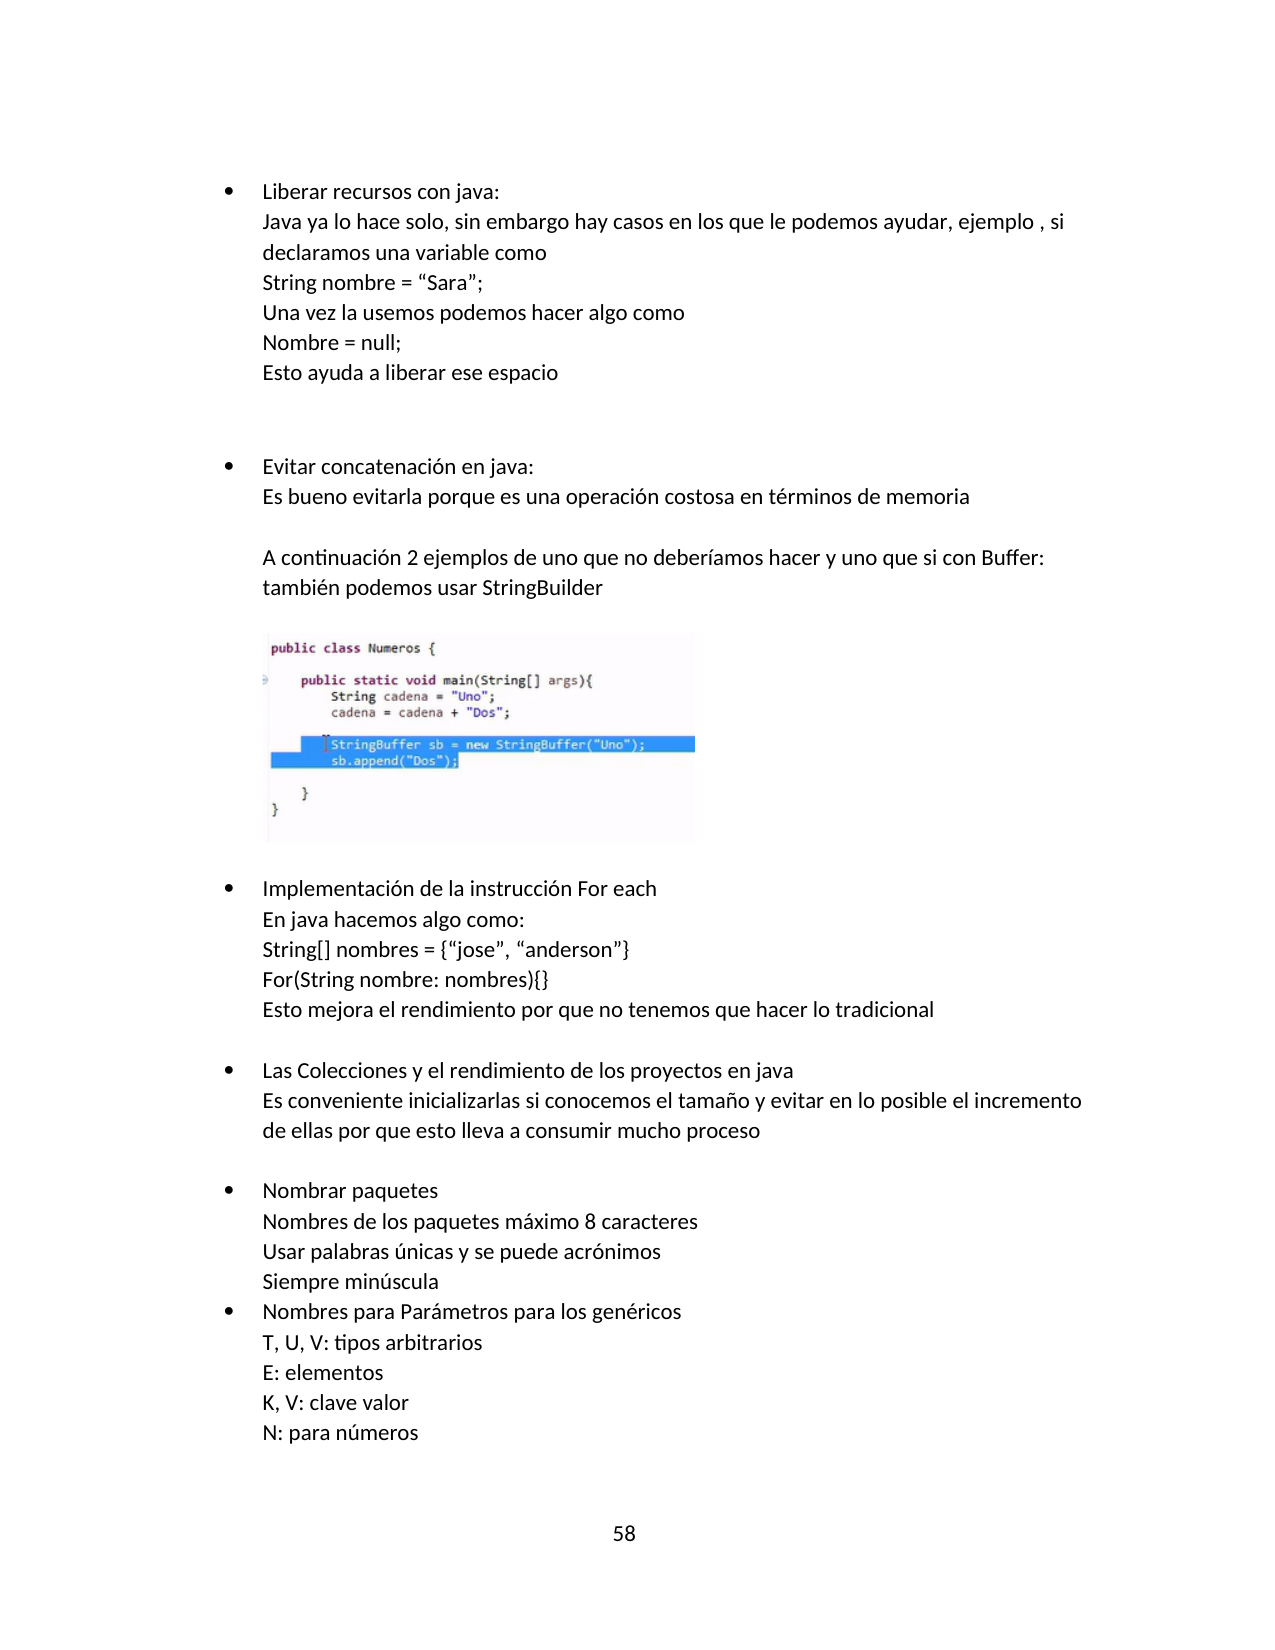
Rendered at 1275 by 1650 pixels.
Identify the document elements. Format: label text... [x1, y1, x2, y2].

list Las Colecciones y el rendimiento de los proyectos en java [225, 1056, 1098, 1084]
list Evitar concatenación en java: [225, 452, 1098, 480]
list Es bueno evitarla porque es una operación costosa en términos de memoria [262, 482, 1098, 510]
picture [262, 633, 695, 843]
list E: elementos [262, 1358, 1098, 1386]
list A continuación 2 ejemplos de uno que no deberíamos hacer y uno que si con Buffer: [262, 543, 1098, 571]
list Nombre = null; [262, 328, 1098, 356]
list Implementación de la instrucción For each [225, 874, 1098, 903]
list Liberar recursos con java: [225, 177, 1098, 205]
list For(String nombre: nombres){} [262, 965, 1098, 993]
list K, V: clave valor [262, 1388, 1098, 1416]
list Siempre minúscula [262, 1267, 1098, 1295]
list Usar palabras únicas y se puede acrónimos [262, 1237, 1098, 1265]
list también podemos usar StringBuilder [262, 573, 1098, 601]
list Nombrar paquetes [225, 1177, 1098, 1205]
list Una vez la usemos podemos hacer algo como [262, 298, 1098, 326]
list String[] nombres = {“jose”, “anderson”} [262, 935, 1098, 963]
list Es conveniente inicializarlas si conocemos el tamaño y evitar en lo posible el incremento de ellas por que esto lleva a consumir mucho proceso [262, 1086, 1098, 1144]
list Nombres para Parámetros para los genéricos [225, 1297, 1098, 1326]
list En java hacemos algo como: [262, 905, 1098, 933]
list T, U, V: tipos arbitrarios [262, 1328, 1098, 1356]
list Esto mejora el rendimiento por que no tenemos que hacer lo tradicional [262, 995, 1098, 1023]
list String nombre = “Sara”; [262, 268, 1098, 296]
list Nombres de los paquetes máximo 8 caracteres [262, 1207, 1098, 1235]
list Java ya lo hace solo, sin embargo hay casos en los que le podemos ayudar, ejemplo , si declaramos una variable como [262, 207, 1098, 266]
list Esto ayuda a liberar ese espacio [262, 358, 1098, 386]
list N: para números [262, 1418, 1098, 1446]
